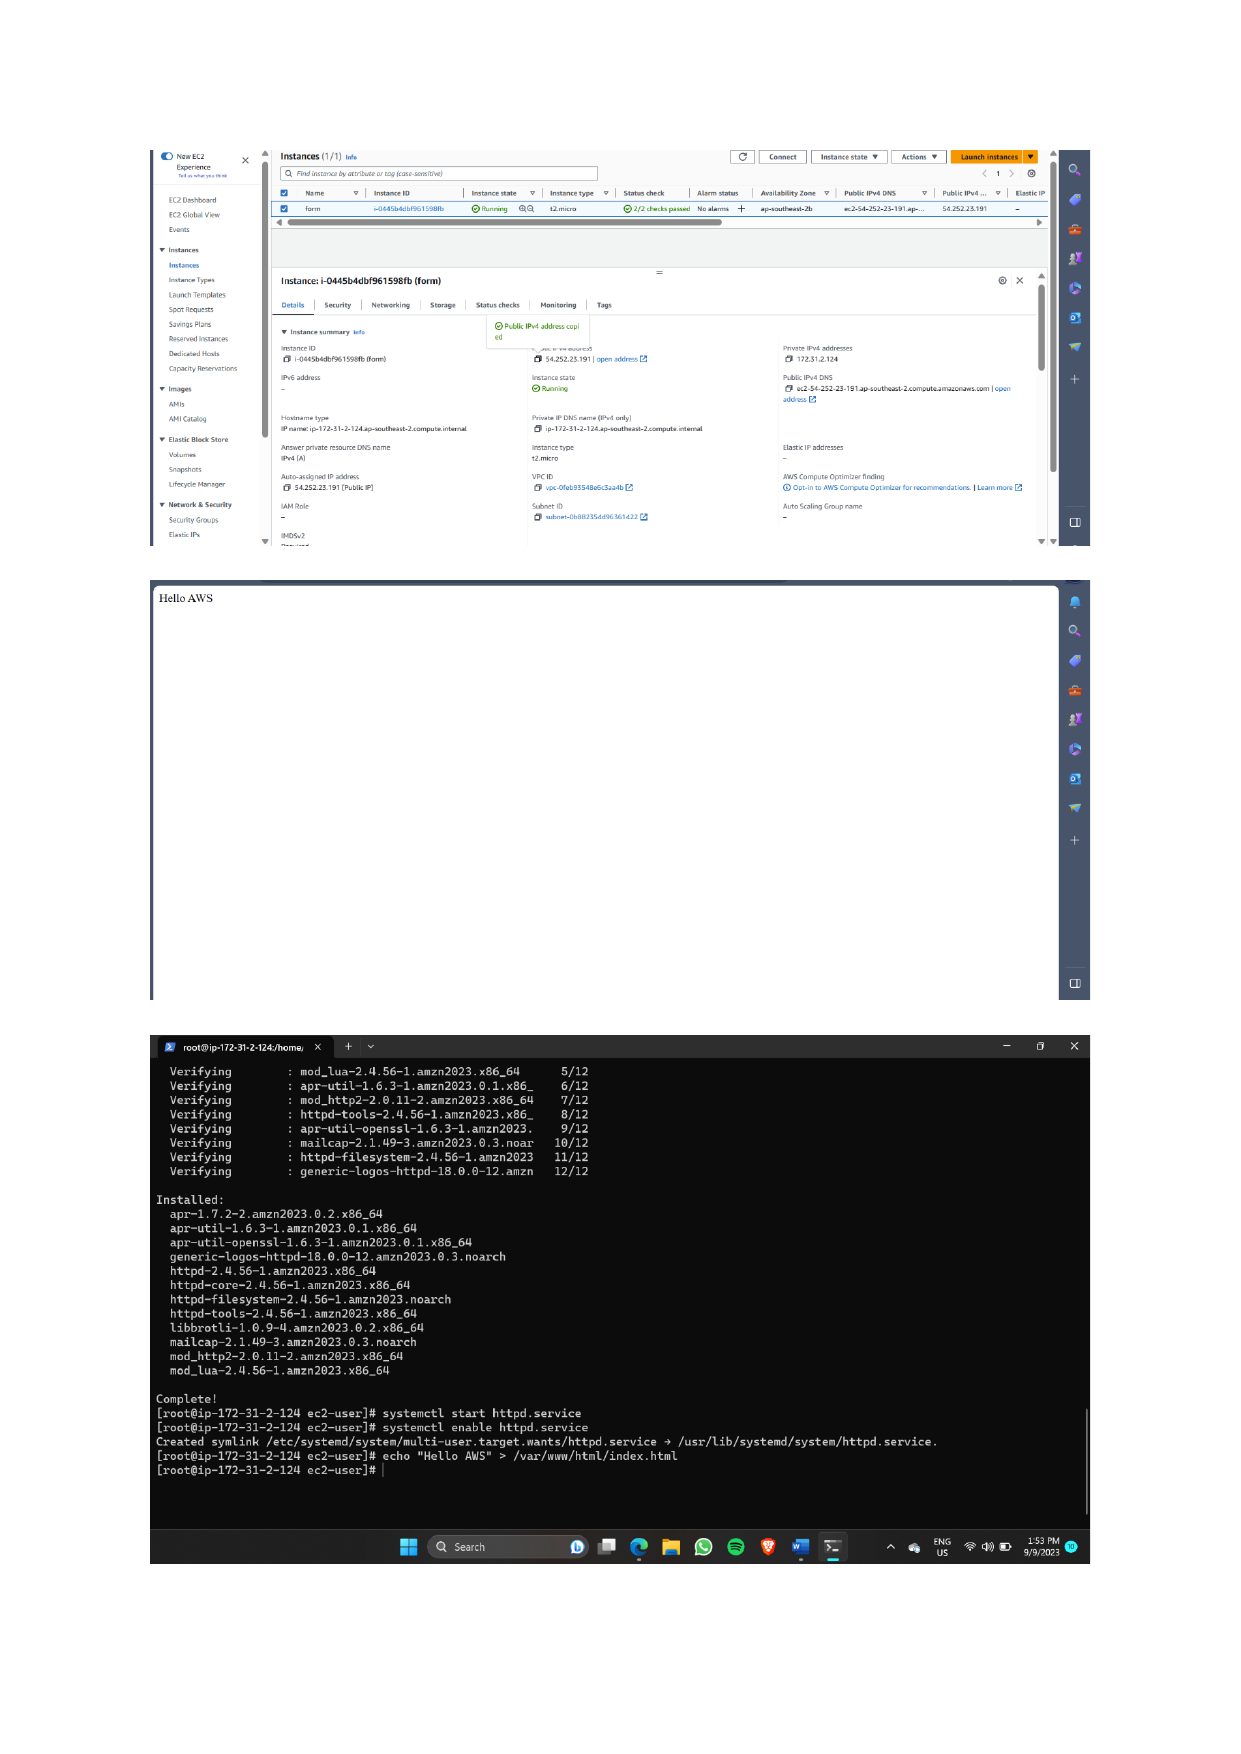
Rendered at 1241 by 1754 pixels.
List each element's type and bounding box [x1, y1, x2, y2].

picture [150, 1035, 1091, 1564]
picture [150, 150, 1091, 546]
picture [150, 580, 1091, 1000]
